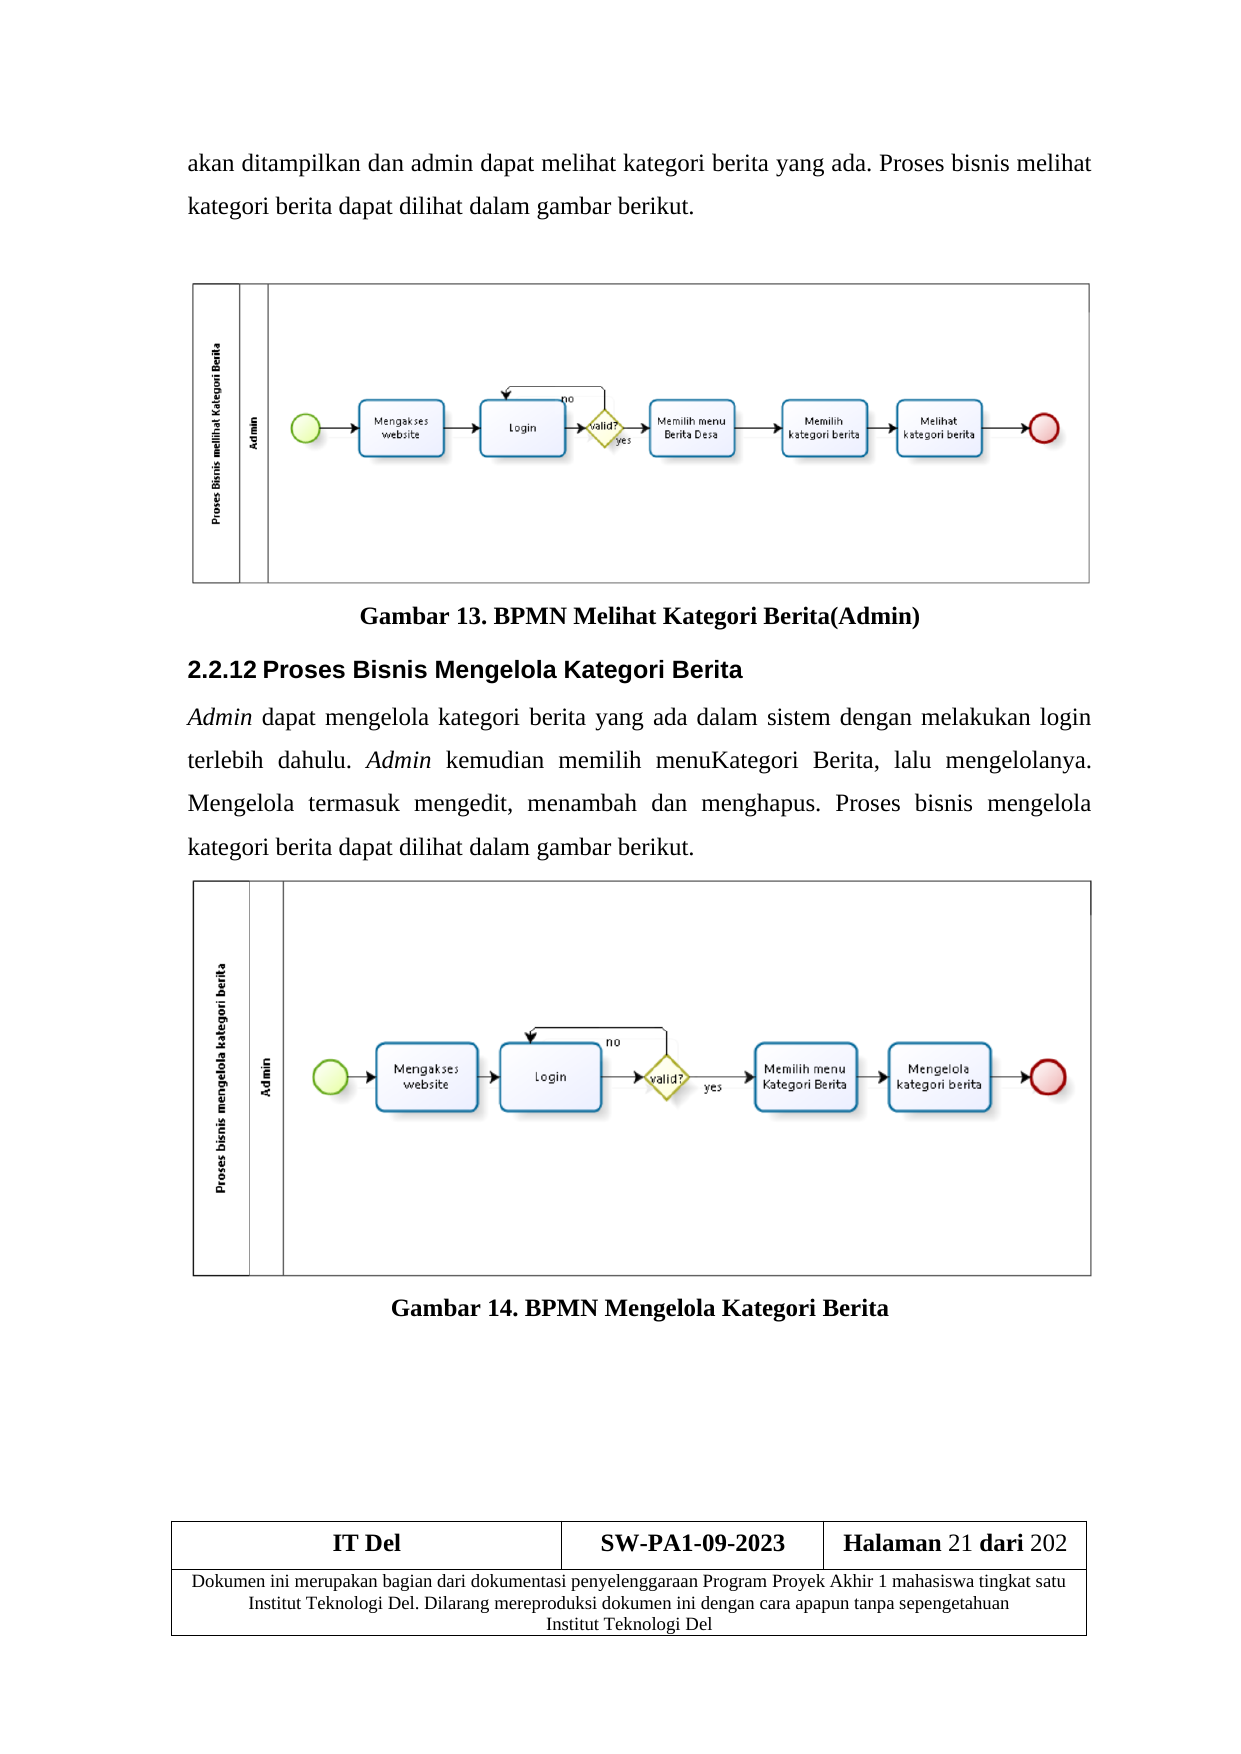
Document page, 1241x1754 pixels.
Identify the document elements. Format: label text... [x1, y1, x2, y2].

text Admin dapat mengelola kategori berita yang ada dalam sistem dengan melakukan login terlebih dahulu. Admin kemudian memilih menuKategori Berita, lalu mengelolanya. Mengelola termasuk mengedit, menambah dan menghapus. Proses bisnis mengelola kategori berita dapat dilihat dalam gambar berikut. [187, 702, 1092, 860]
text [187, 148, 1092, 219]
text Gambar 13. BPMN Melihat Kategori Berita(Admin) [187, 601, 1092, 630]
subtitle Proses Bisnis Mengelola Kategori Berita [187, 655, 1092, 684]
picture [187, 277, 1093, 587]
picture [187, 874, 1093, 1279]
text Gambar 14. BPMN Mengelola Kategori Berita [187, 1293, 1092, 1322]
